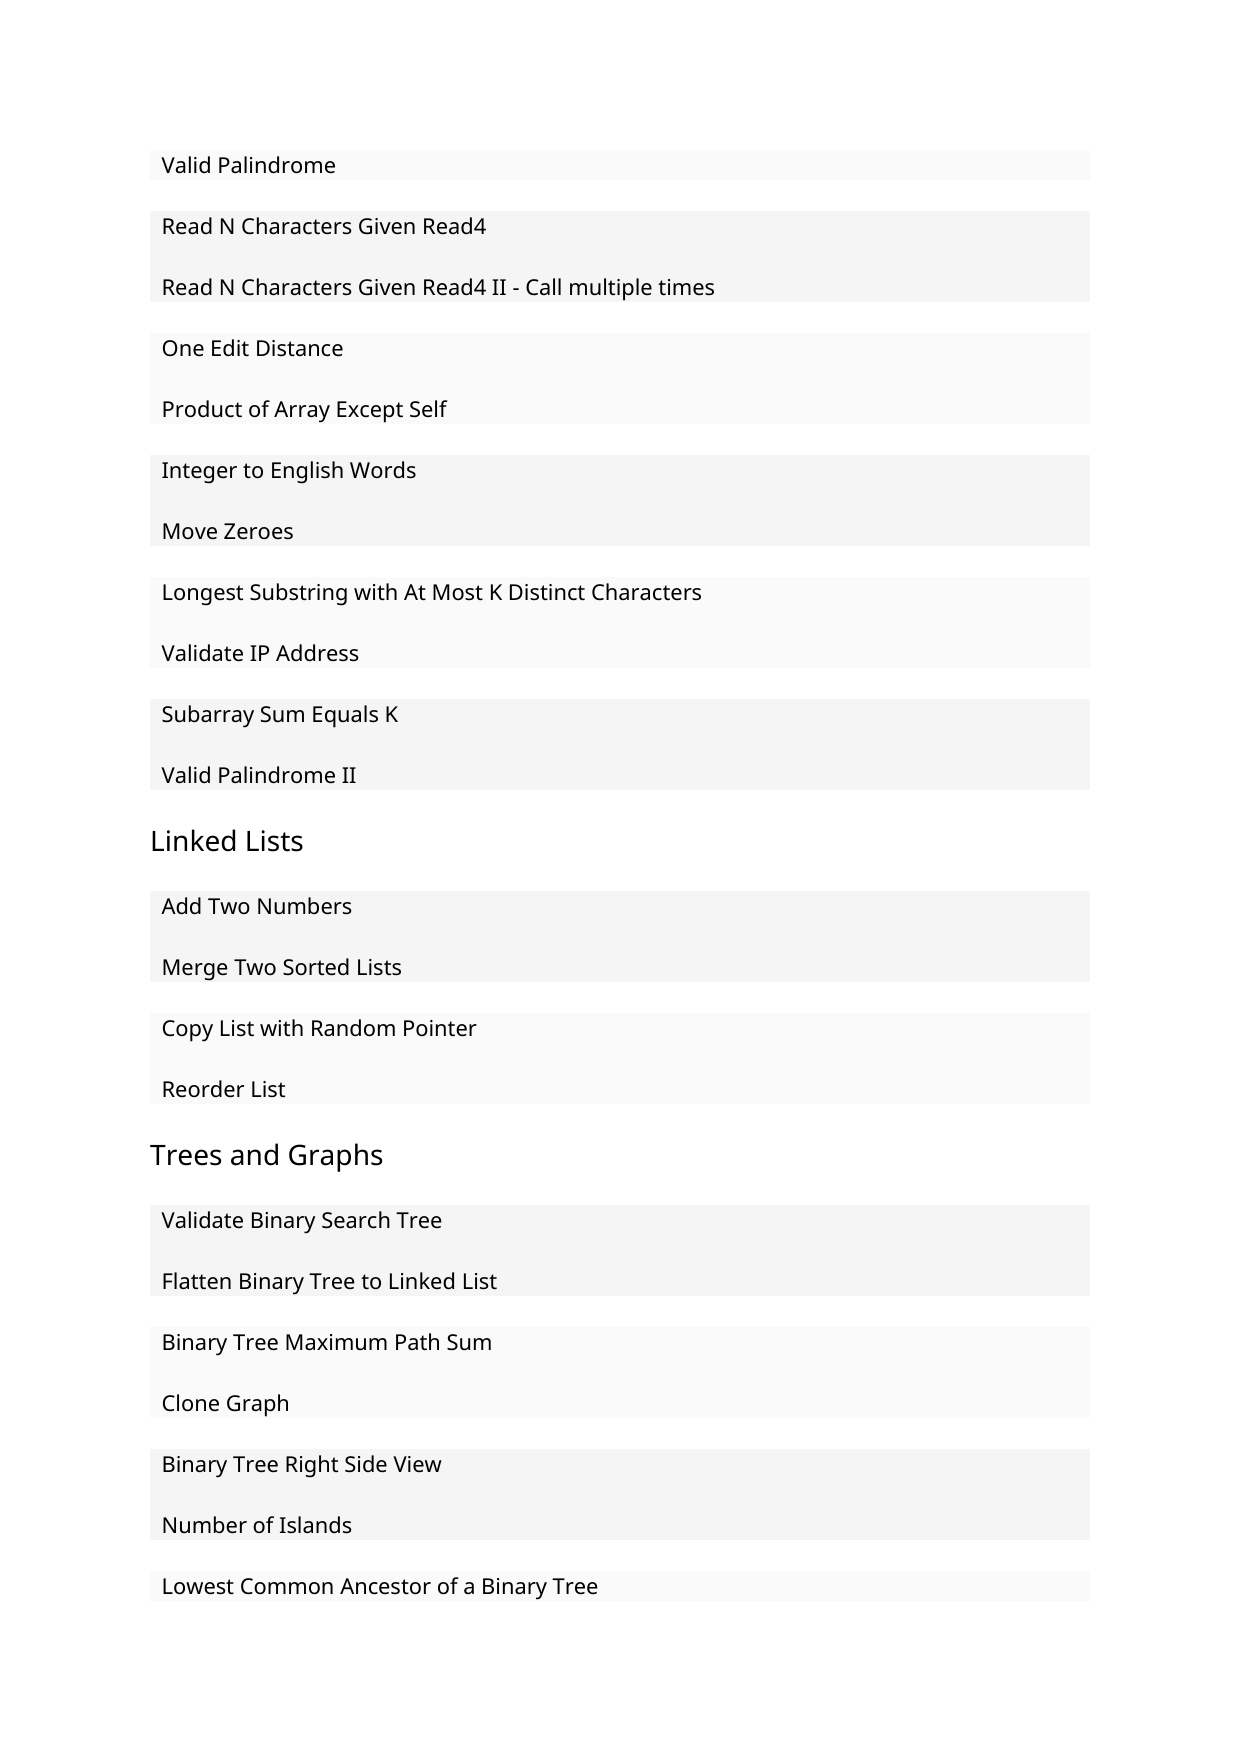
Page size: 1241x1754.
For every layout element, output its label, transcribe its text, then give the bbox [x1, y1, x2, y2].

text Validate IP Address [150, 638, 1090, 668]
text Linked Lists [150, 821, 1090, 860]
text Binary Tree Maximum Path Sum [150, 1327, 1090, 1357]
text Flatten Binary Tree to Linked List [150, 1266, 1090, 1296]
text Read N Characters Given Read4 II - Call multiple times [150, 272, 1090, 302]
text Validate Binary Search Tree [150, 1205, 1090, 1234]
text Clone Graph [150, 1388, 1090, 1418]
text Trees and Graphs [150, 1135, 1090, 1173]
text Lowest Common Ancestor of a Binary Tree [150, 1571, 1090, 1601]
text Integer to English Words [150, 455, 1090, 485]
text Number of Islands [150, 1510, 1090, 1540]
text Copy List with Random Pointer [150, 1013, 1090, 1043]
text Valid Palindrome II [150, 760, 1090, 790]
text Add Two Numbers [150, 891, 1090, 921]
text Longest Substring with At Most K Distinct Characters [150, 577, 1090, 607]
text Subarray Sum Equals K [150, 699, 1090, 729]
text Valid Palindrome [150, 150, 1090, 180]
text Reorder List [150, 1074, 1090, 1104]
text Move Zeroes [150, 516, 1090, 546]
text One Edit Distance [150, 333, 1090, 363]
text Binary Tree Right Side View [150, 1449, 1090, 1479]
text Merge Two Sorted Lists [150, 952, 1090, 982]
text Read N Characters Given Read4 [150, 211, 1090, 241]
text Product of Array Except Self [150, 394, 1090, 424]
